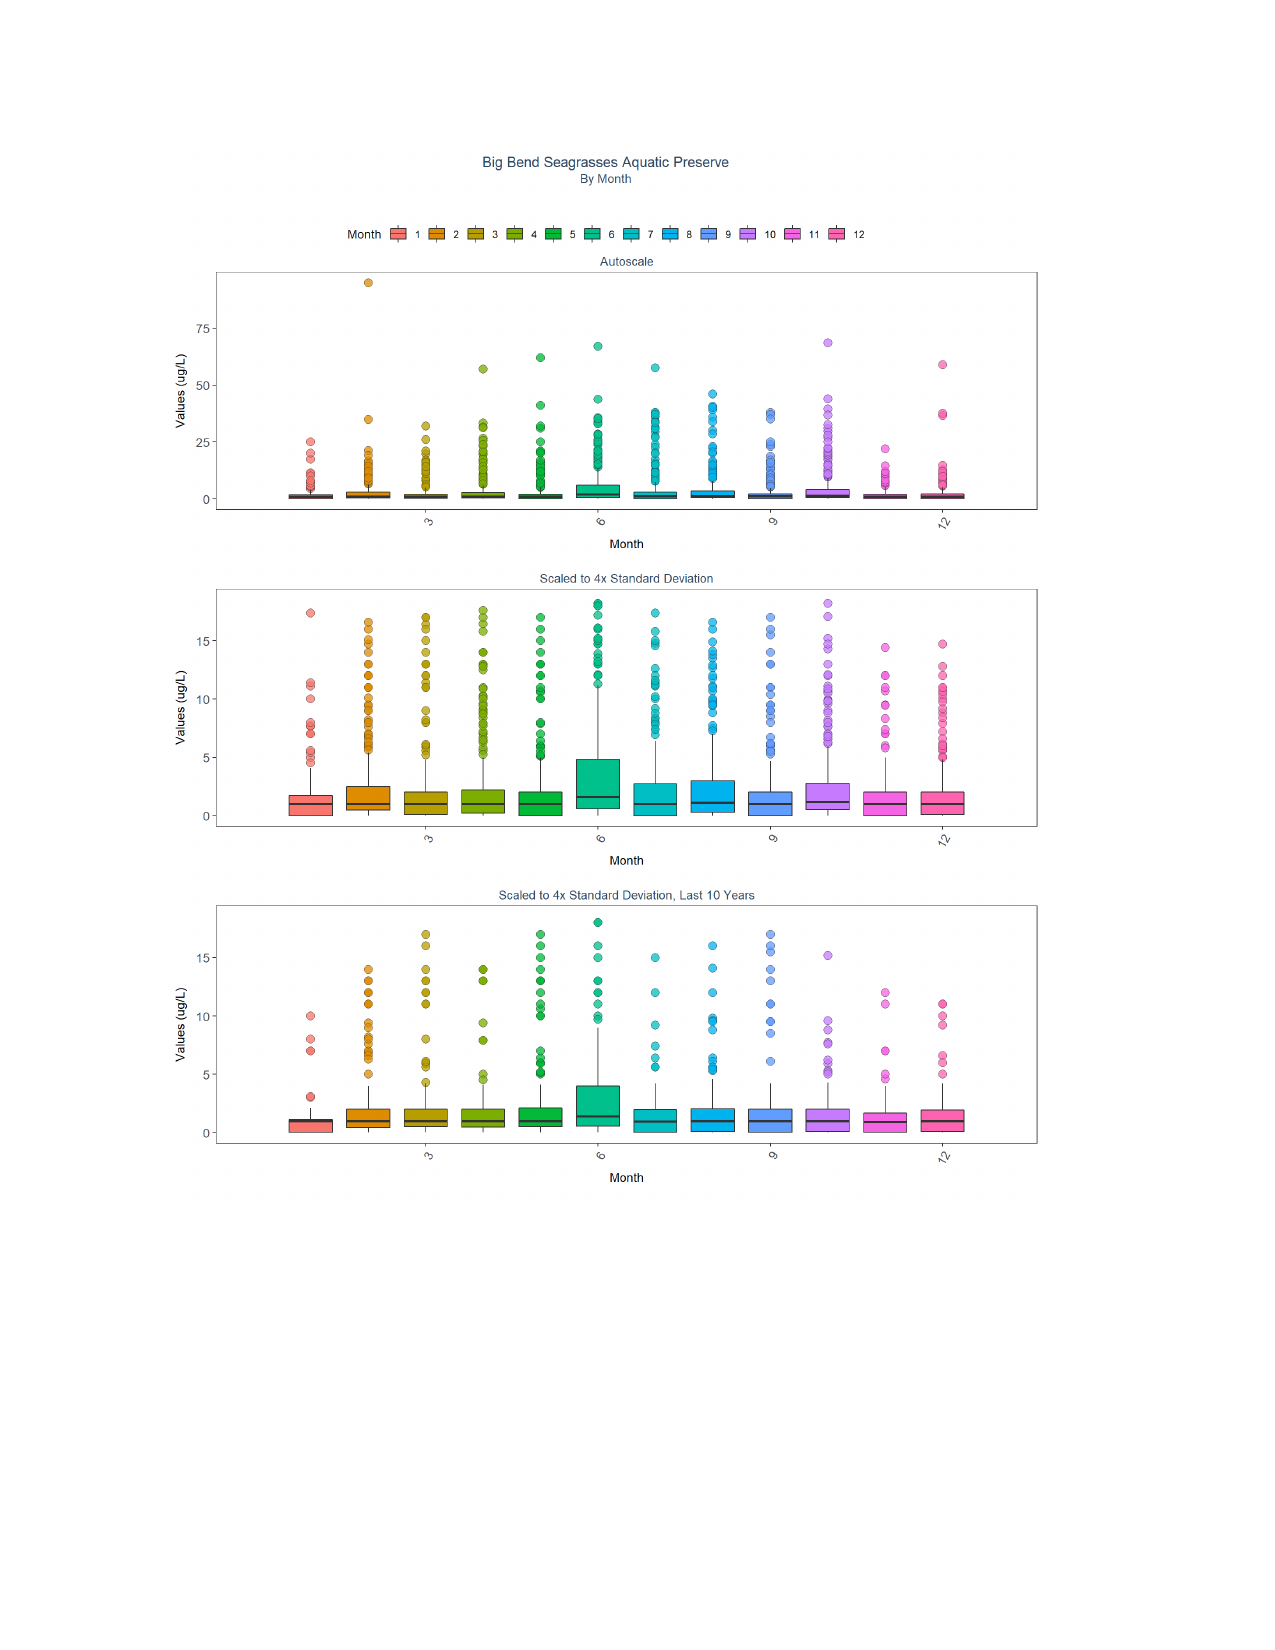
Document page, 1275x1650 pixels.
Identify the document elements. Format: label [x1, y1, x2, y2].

picture [168, 150, 1044, 1200]
